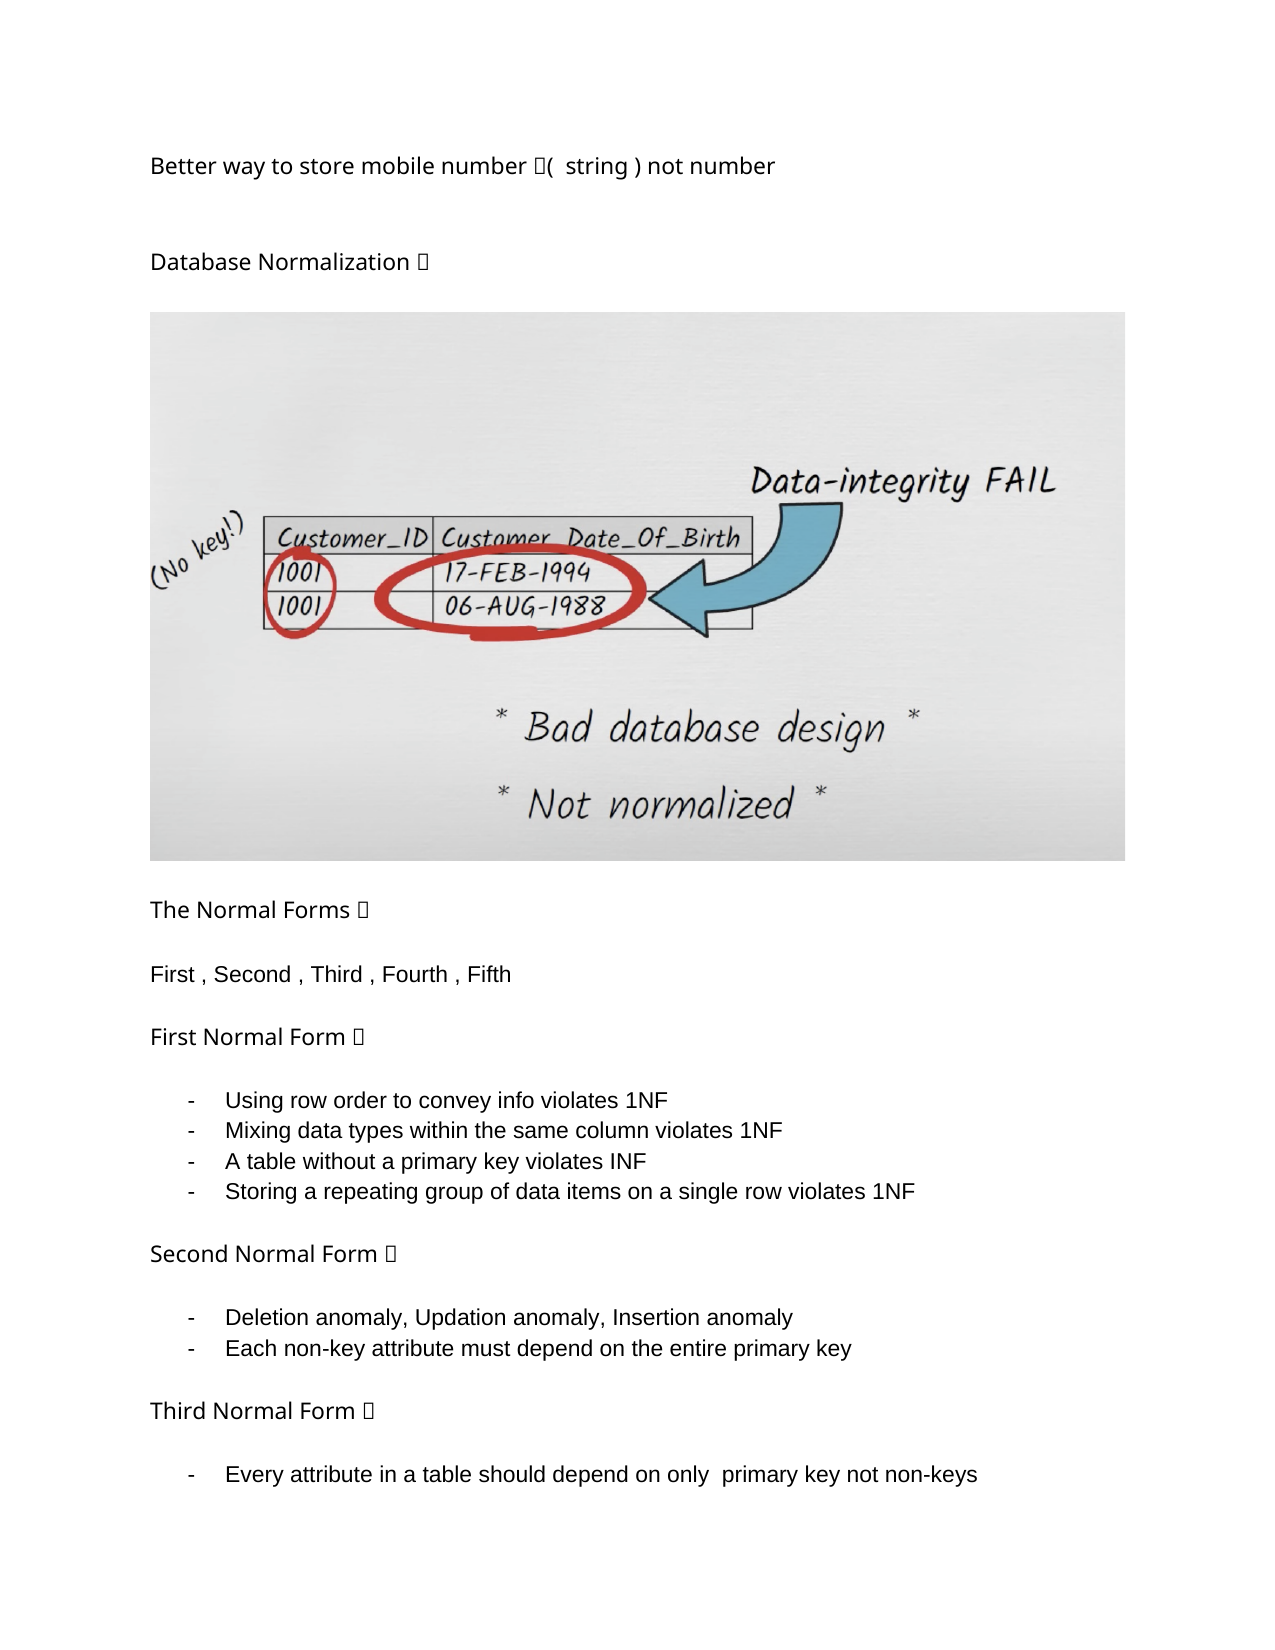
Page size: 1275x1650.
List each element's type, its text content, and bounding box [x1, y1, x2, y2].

picture [150, 312, 1125, 861]
list Deletion anomaly, Updation anomaly, Insertion anomaly [187, 1304, 1125, 1331]
text First , Second , Third , Fourth , Fifth [150, 961, 1125, 987]
list A table without a primary key violates INF [187, 1148, 1125, 1174]
list Each non-key attribute must depend on the entire primary key [187, 1334, 1125, 1361]
list Mixing data types within the same column violates 1NF [187, 1117, 1125, 1144]
text Third Normal Form ➖ [150, 1395, 1125, 1426]
list Storing a repeating group of data items on a single row violates 1NF [187, 1178, 1125, 1204]
text First Normal Form ➖ [150, 1021, 1125, 1052]
list Every attribute in a table should depend on only primary key not non-keys [187, 1461, 1125, 1487]
text Second Normal Form ➖ [150, 1238, 1125, 1269]
text Database Normalization ➖ [150, 246, 1125, 278]
text The Normal Forms ➖ [150, 894, 1125, 926]
text Better way to store mobile number ➖( string ) not number [150, 150, 1125, 181]
list Using row order to convey info violates 1NF [187, 1087, 1125, 1113]
